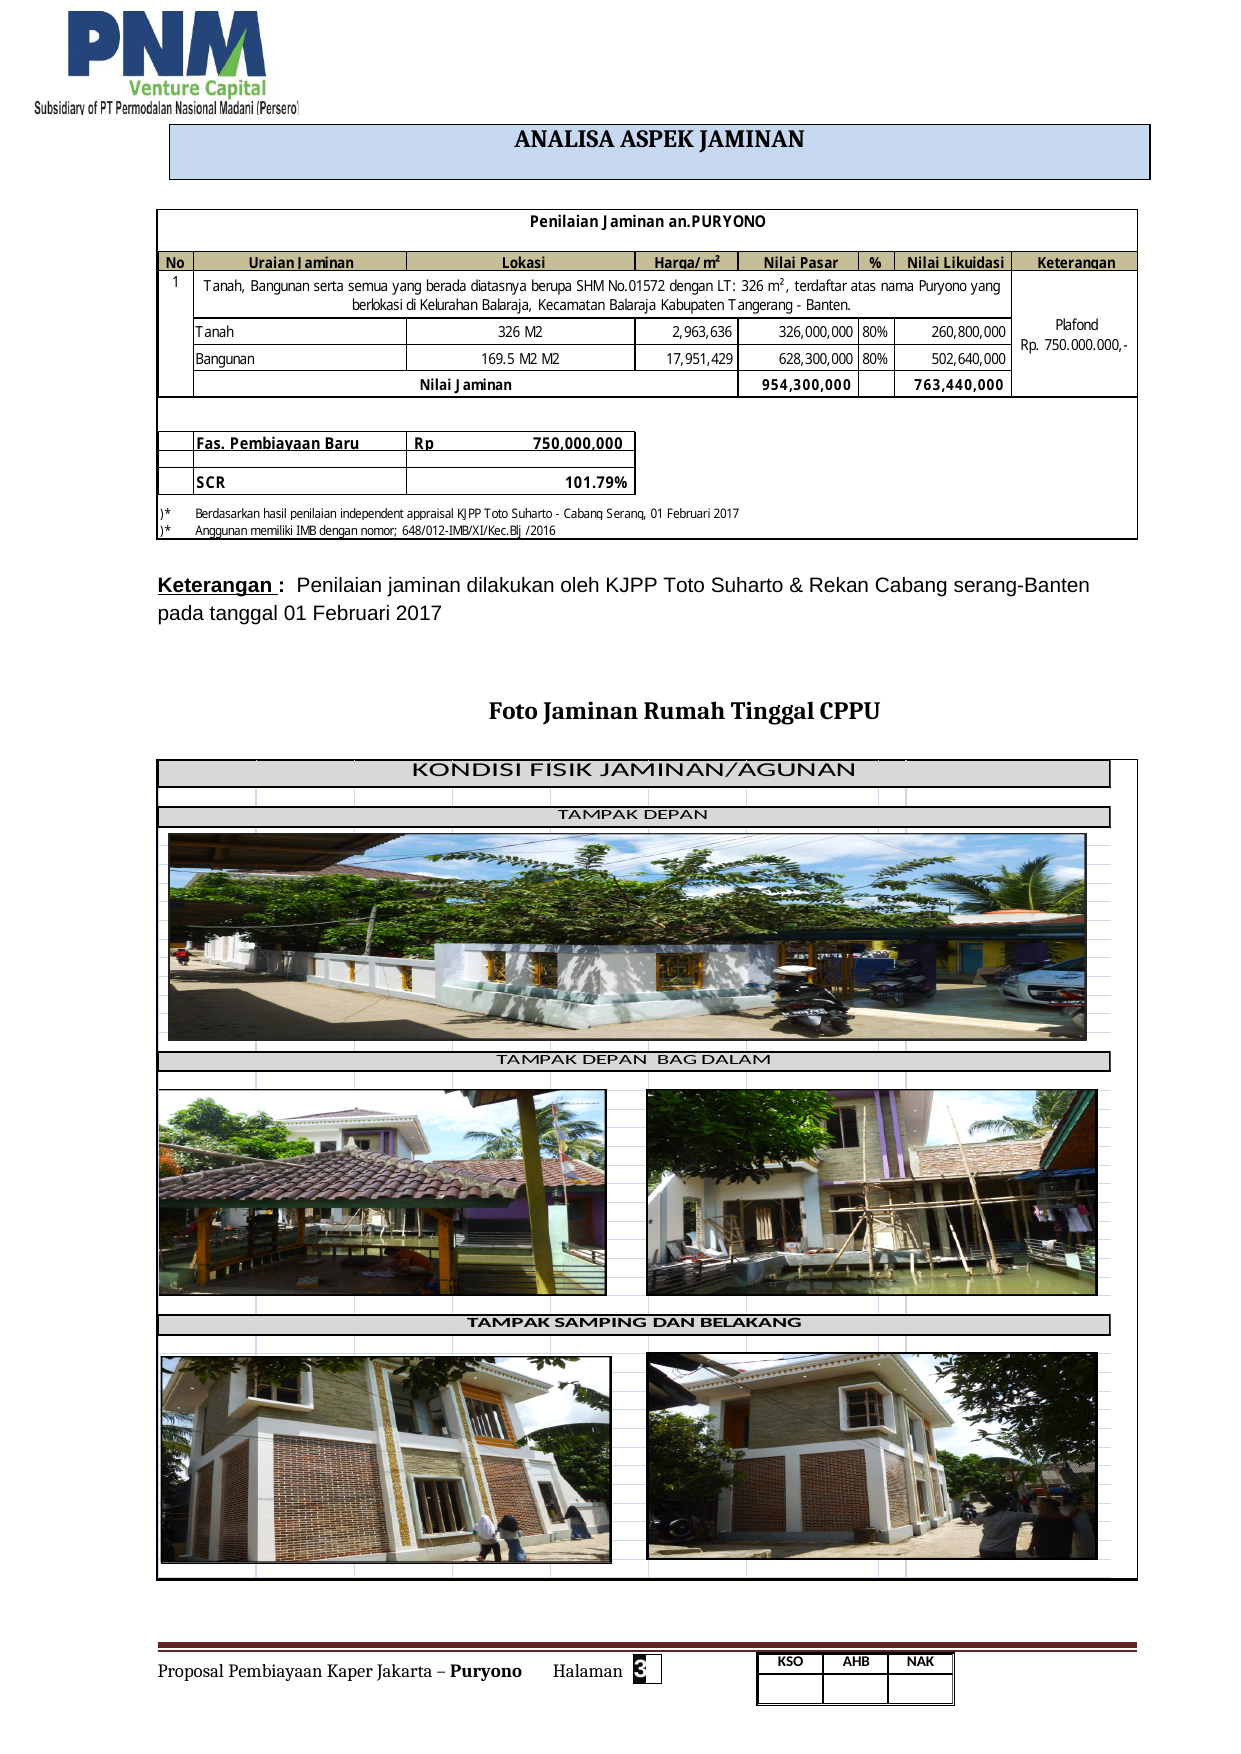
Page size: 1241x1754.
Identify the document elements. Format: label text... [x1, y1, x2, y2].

text Keterangan : Penilaian jaminan dilakukan oleh KJPP Toto Suharto & Rekan Cabang serang-Banten pada tanggal 01 Februari 2017 [157, 573, 1137, 624]
picture [34, 11, 299, 114]
text Foto Jaminan Rumah Tinggal CPPU [232, 697, 1137, 726]
table_header ANALISA ASPEK JAMINAN [170, 125, 1149, 179]
